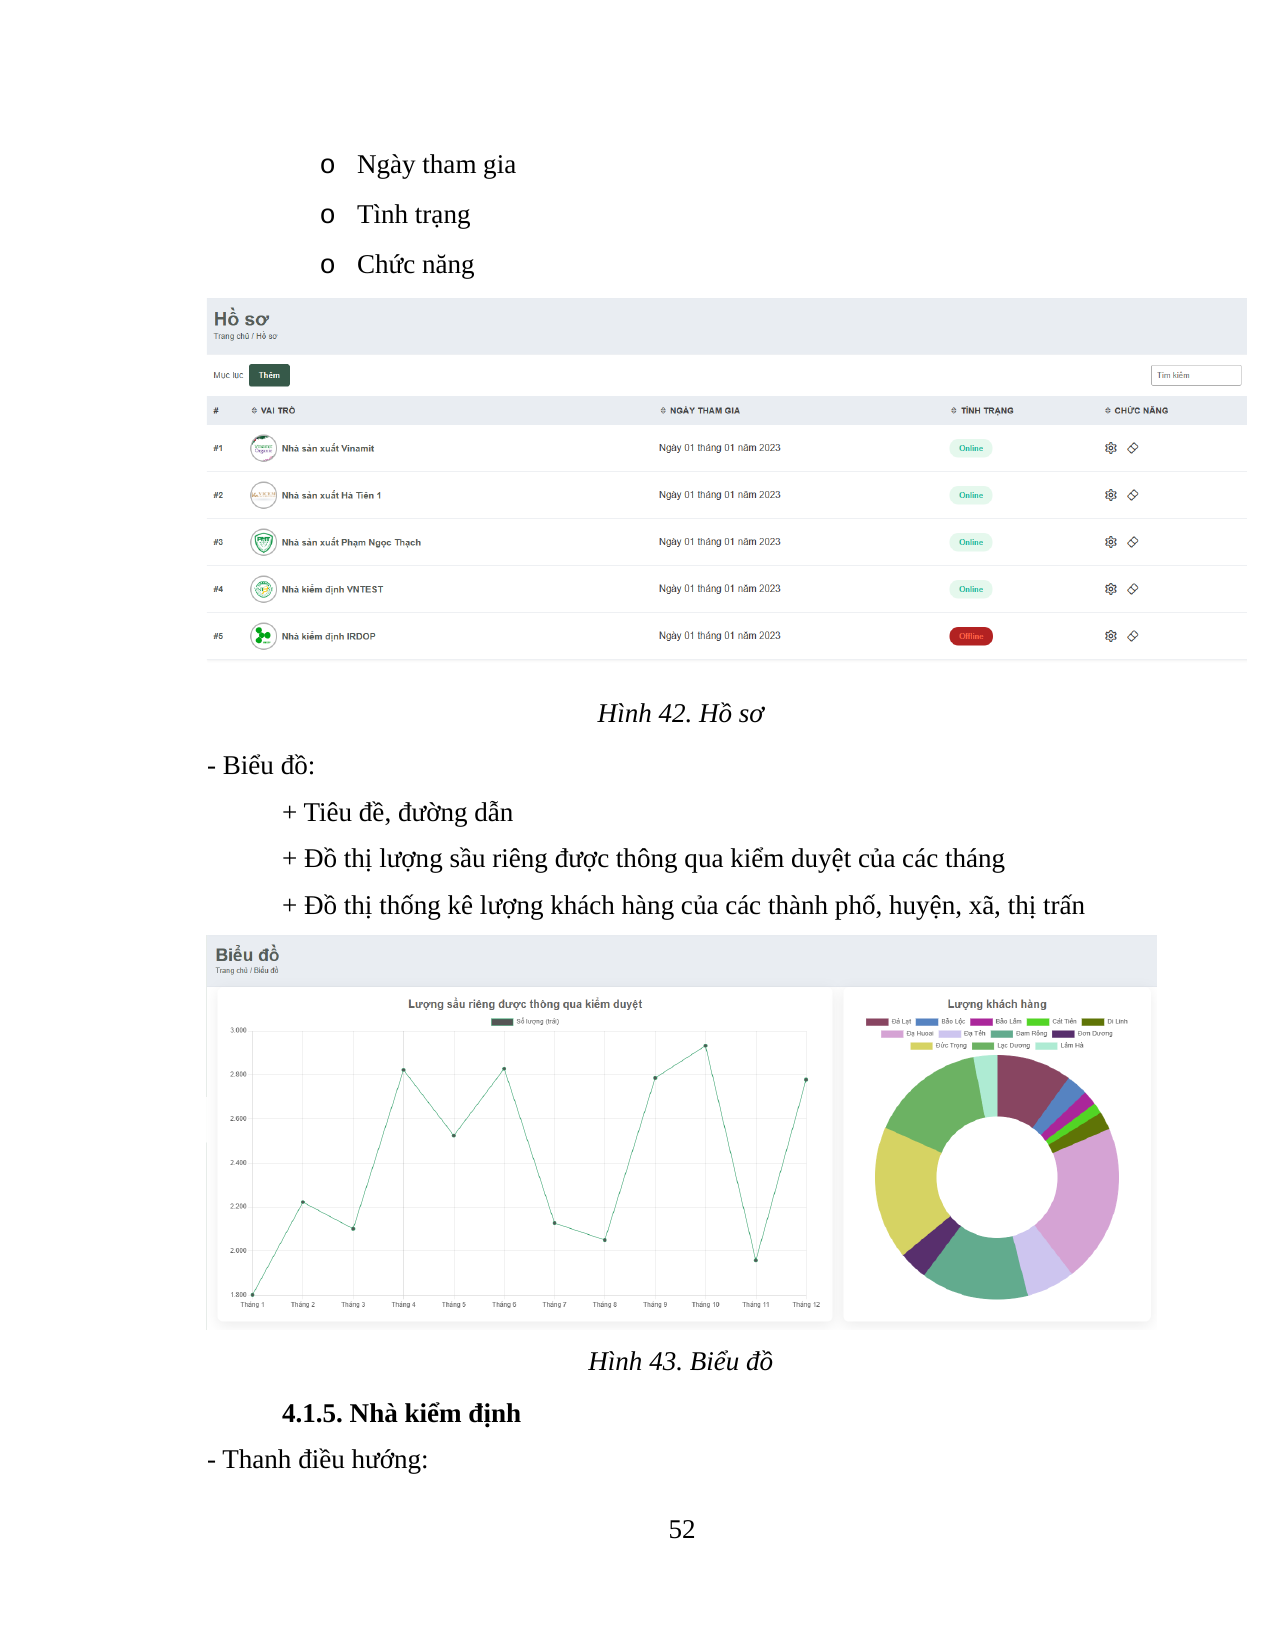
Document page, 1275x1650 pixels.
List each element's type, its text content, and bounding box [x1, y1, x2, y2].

list Tình trạng [319, 198, 1157, 231]
subtitle 4.1.5. Nhà kiểm định [282, 1397, 1157, 1428]
text Hình 42. Hồ sơ [207, 697, 1157, 728]
picture [206, 298, 1247, 682]
text + Đồ thị thống kê lượng khách hàng của các thành phố, huyện, xã, thị trấn [207, 889, 1157, 920]
text + Tiêu đề, đường dẫn [207, 796, 1157, 827]
text - Thanh điều hướng: [207, 1443, 1157, 1474]
list Chức năng [319, 248, 1157, 281]
text + Đồ thị lượng sầu riêng được thông qua kiểm duyệt của các tháng [207, 842, 1157, 873]
picture [206, 935, 1157, 1330]
text Hình 43. Biểu đồ [207, 1345, 1157, 1376]
text - Biểu đồ: [207, 749, 1157, 780]
list Ngày tham gia [319, 148, 1157, 181]
